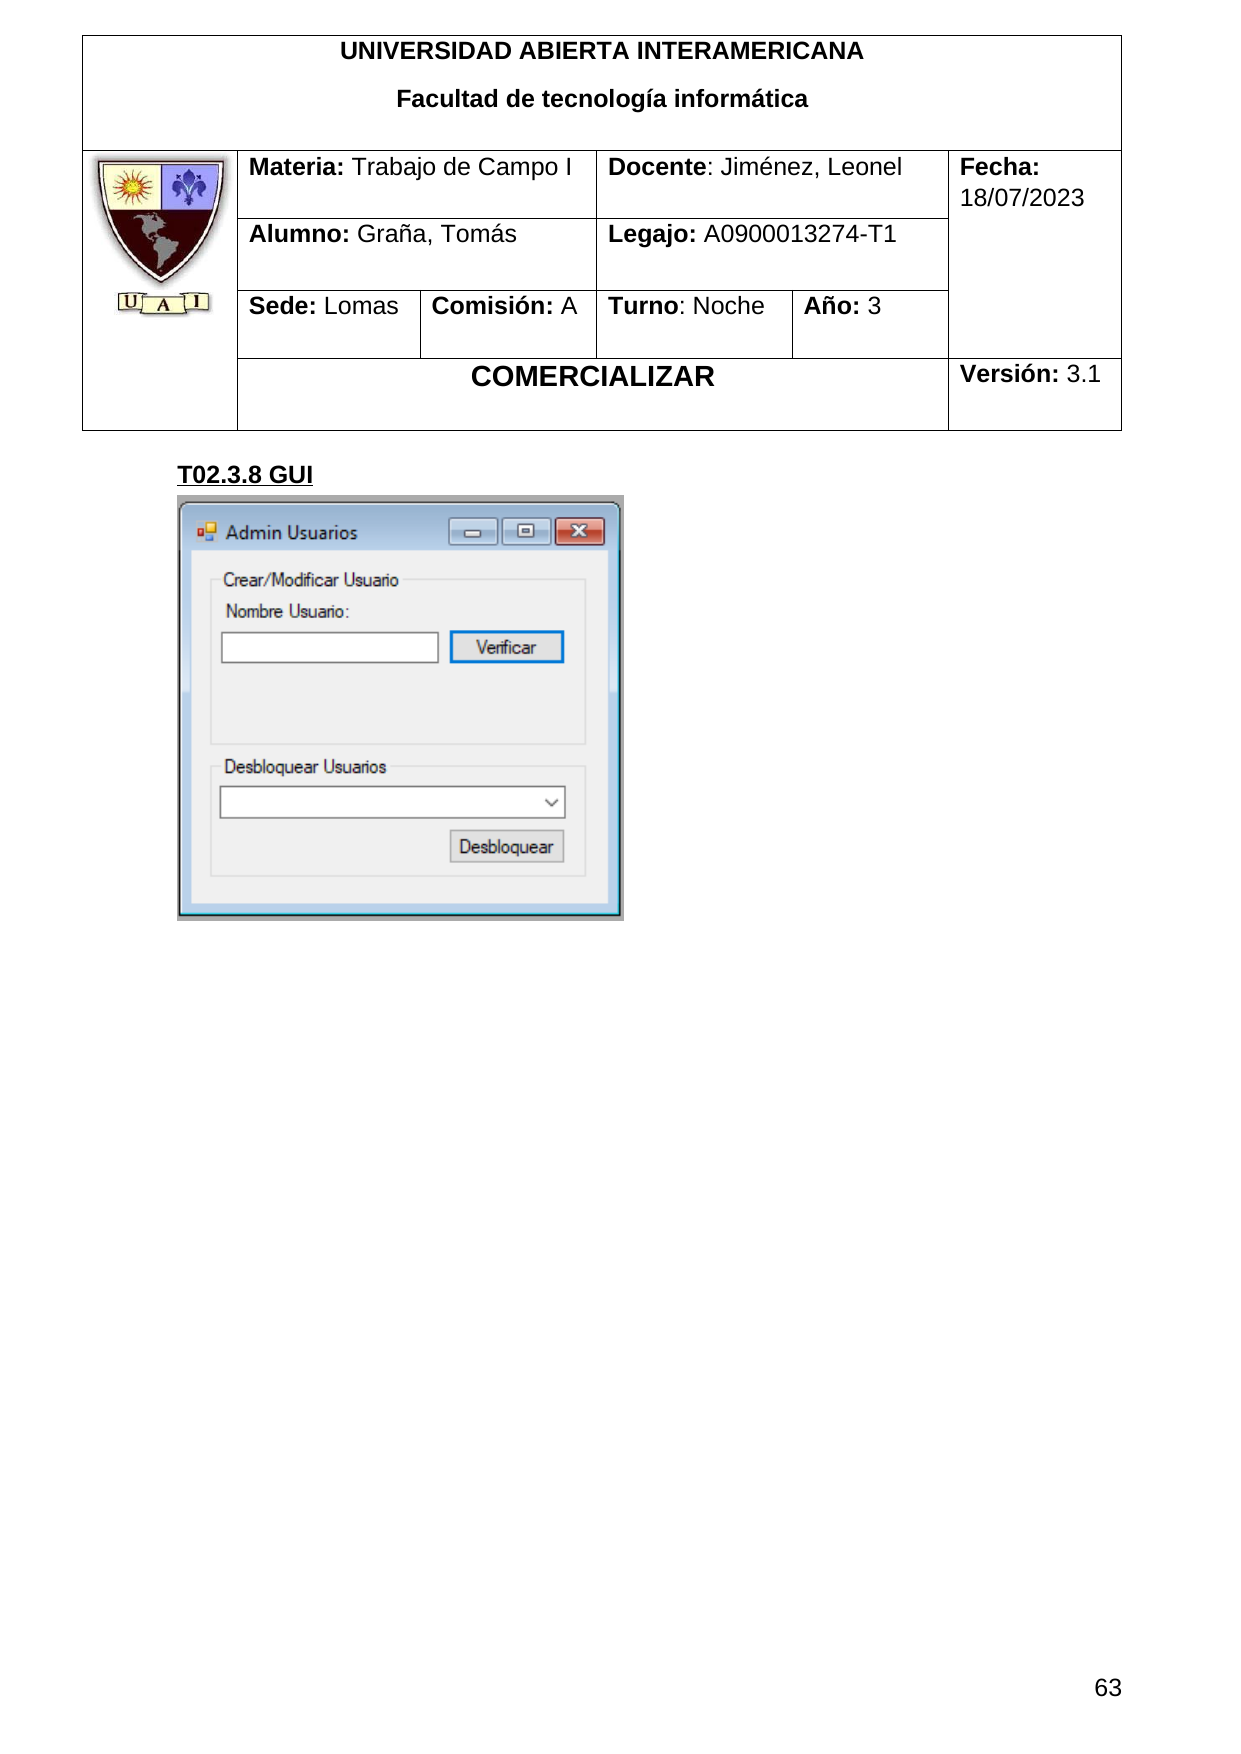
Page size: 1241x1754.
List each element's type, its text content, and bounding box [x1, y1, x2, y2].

subtitle T02.3.8 GUI [177, 460, 1122, 488]
picture [177, 495, 624, 921]
picture [87, 151, 234, 320]
